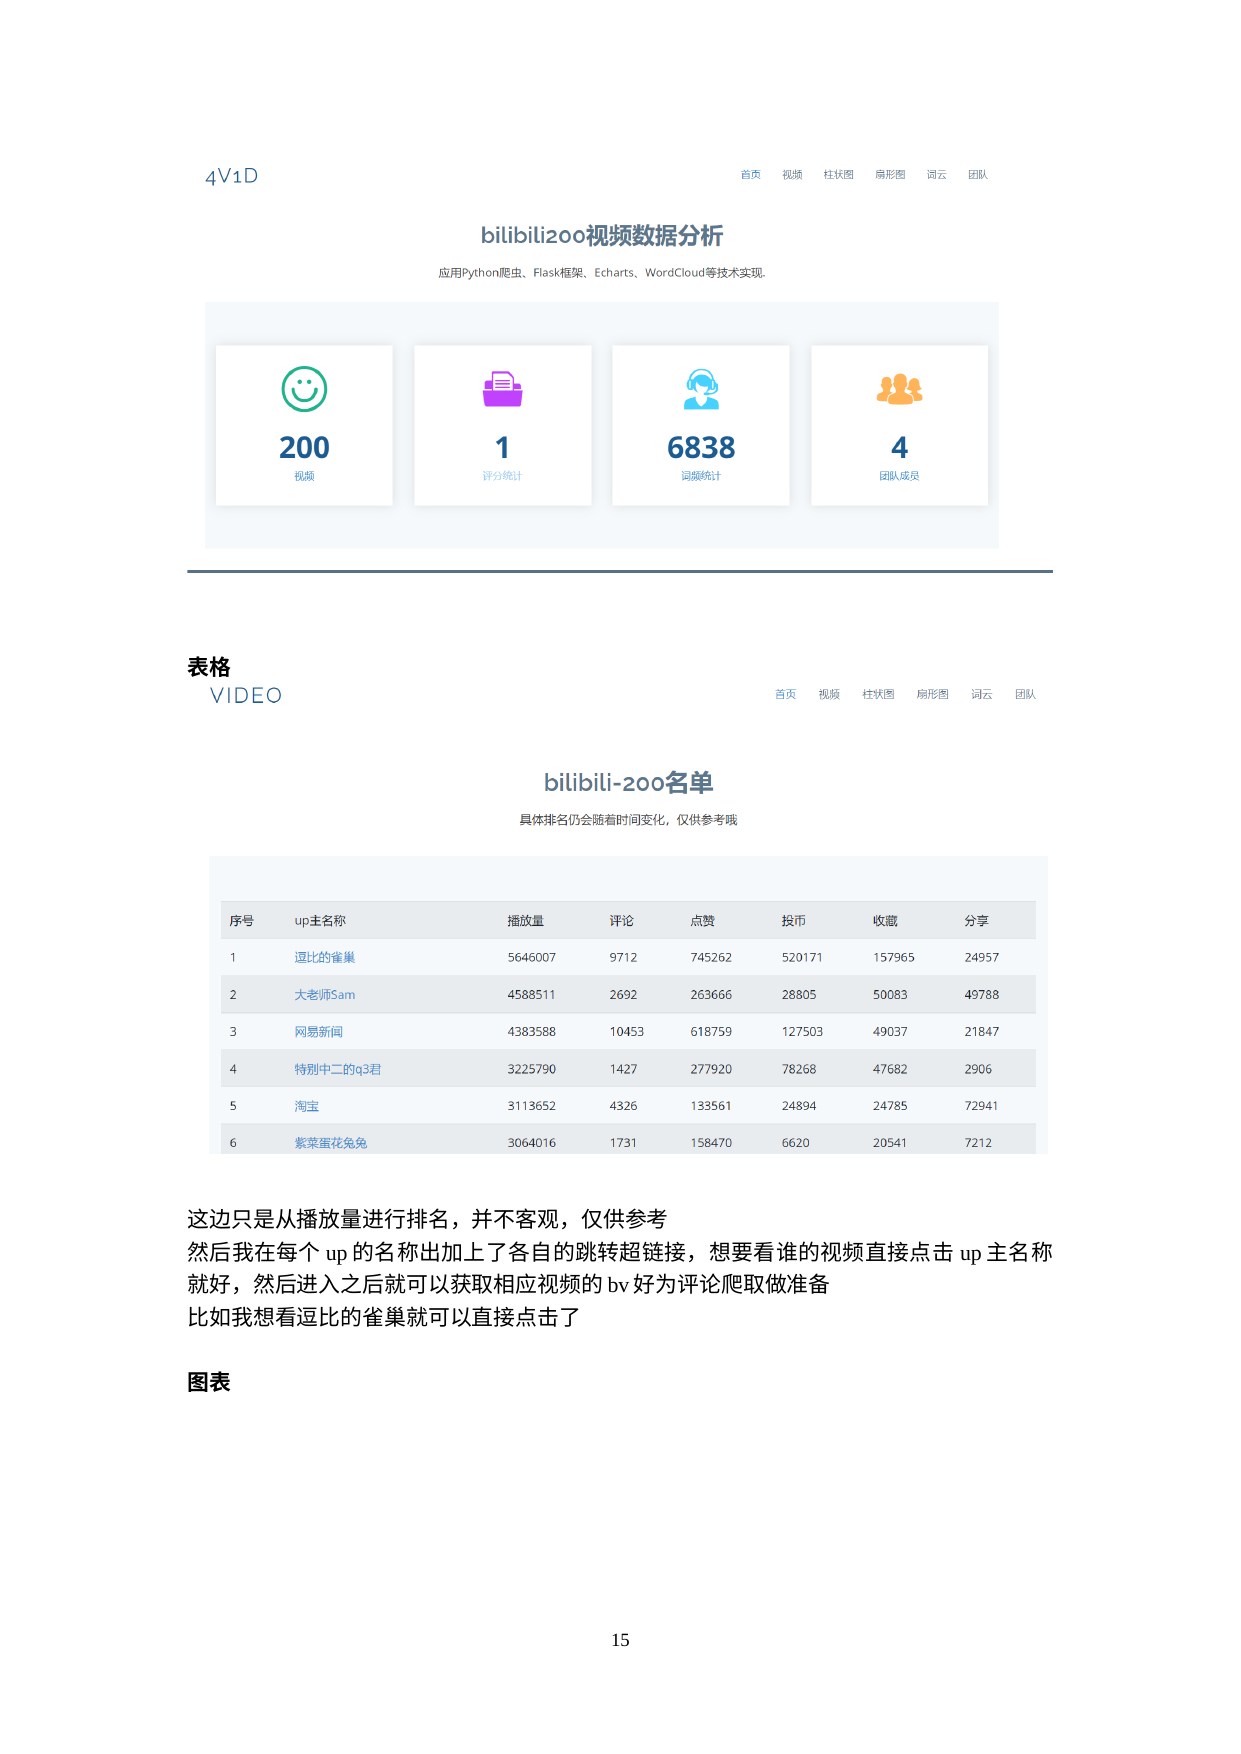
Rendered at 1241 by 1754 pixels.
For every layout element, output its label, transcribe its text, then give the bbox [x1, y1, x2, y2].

list 比如我想看逗比的雀巢就可以直接点击了 [187, 1299, 1053, 1332]
list 这边只是从播放量进行排名，并不客观，仅供参考 [187, 1202, 1053, 1234]
list 然后我在每个up的名称出加上了各自的跳转超链接，想要看谁的视频直接点击up主名称就好，然后进入之后就可以获取相应视频的bv好为评论爬取做准备 [187, 1234, 1053, 1299]
picture [187, 682, 1053, 1154]
list 图表 [187, 1364, 1053, 1397]
list 表格 [187, 649, 1053, 682]
picture [187, 162, 1053, 573]
